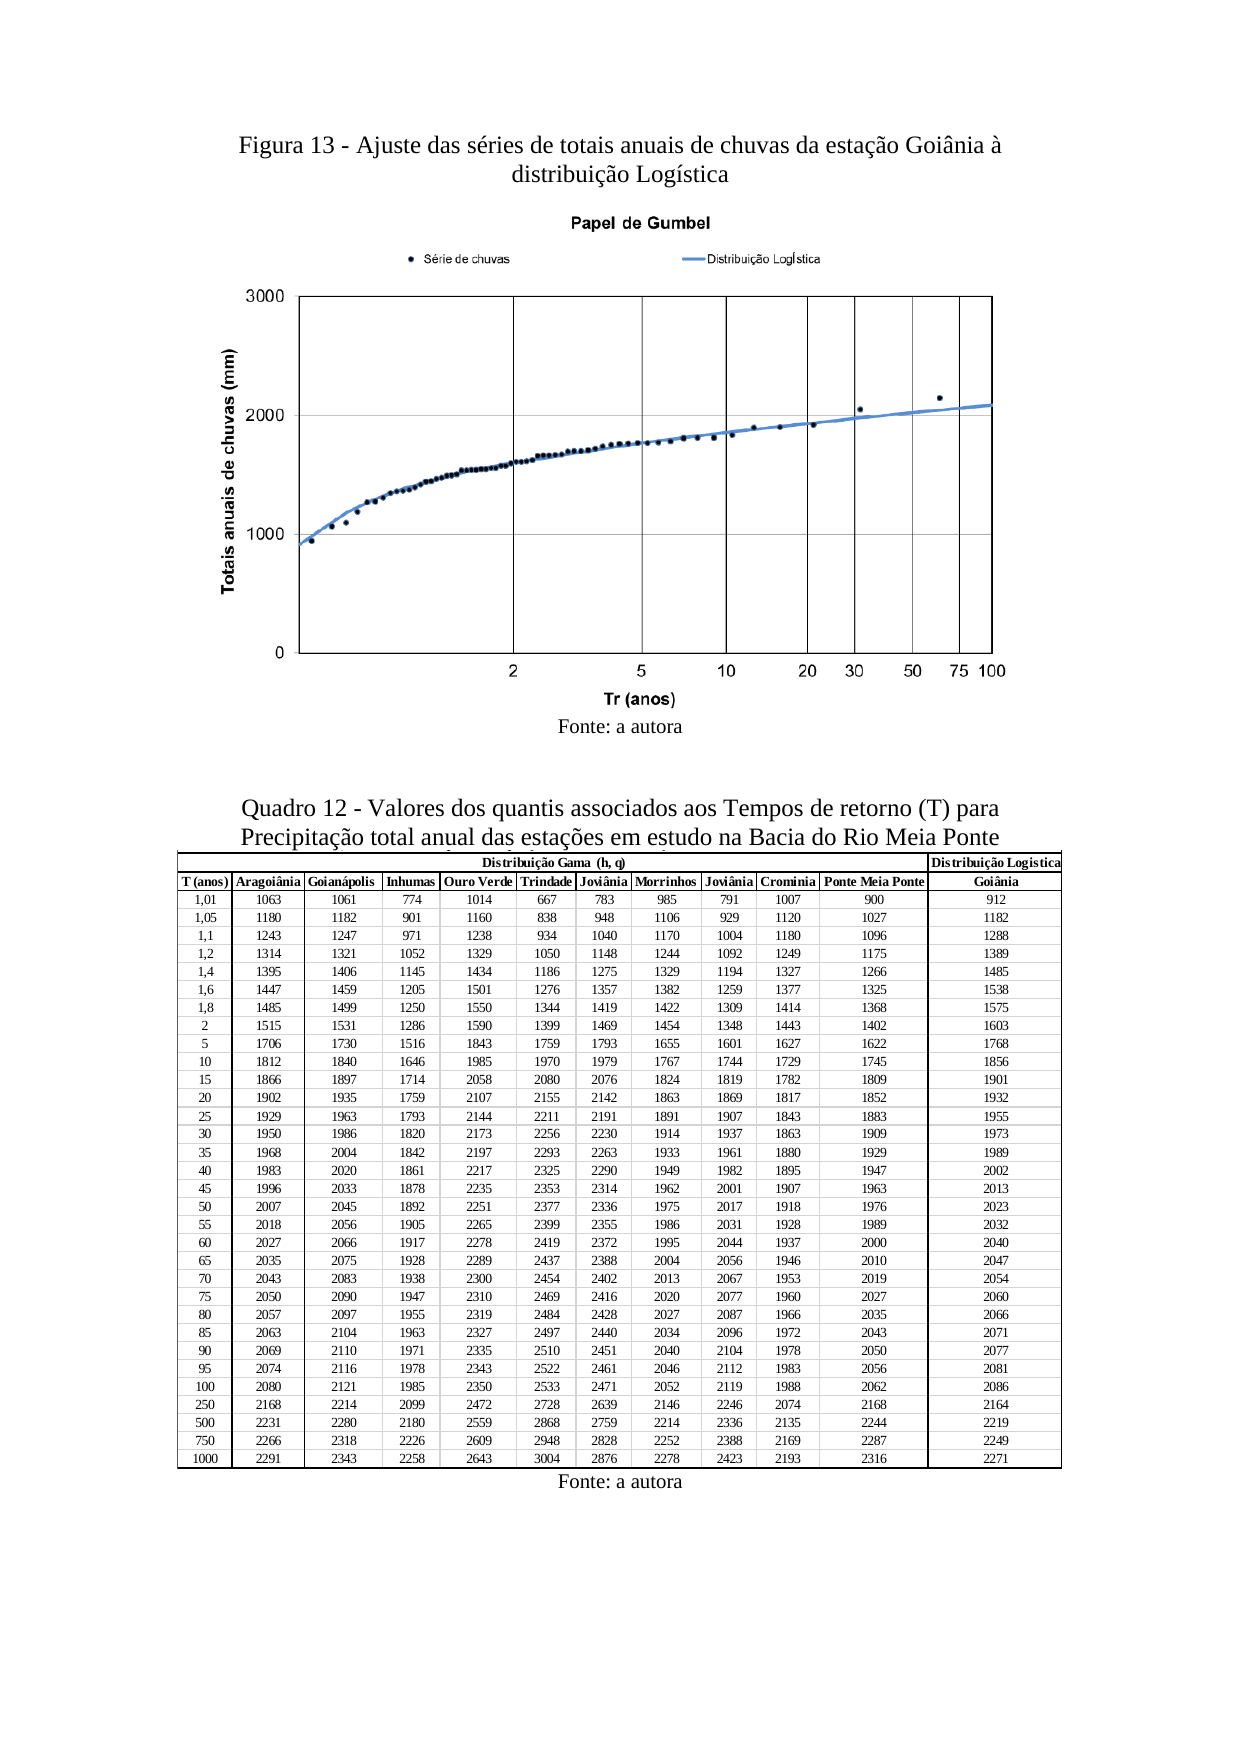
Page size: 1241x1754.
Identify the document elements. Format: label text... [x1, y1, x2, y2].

text Fonte: a autora [177, 713, 1063, 738]
text Figura 13 - Ajuste das séries de totais anuais de chuvas da estação Goiânia à distribuição Logística [177, 131, 1063, 188]
text Quadro 12 - Valores dos quantis associados aos Tempos de retorno (T) para Precipitação total anual das estações em estudo na Bacia do Rio Meia Ponte [177, 793, 1063, 851]
picture [208, 200, 1032, 714]
text Fonte: a autora [177, 1469, 1063, 1493]
